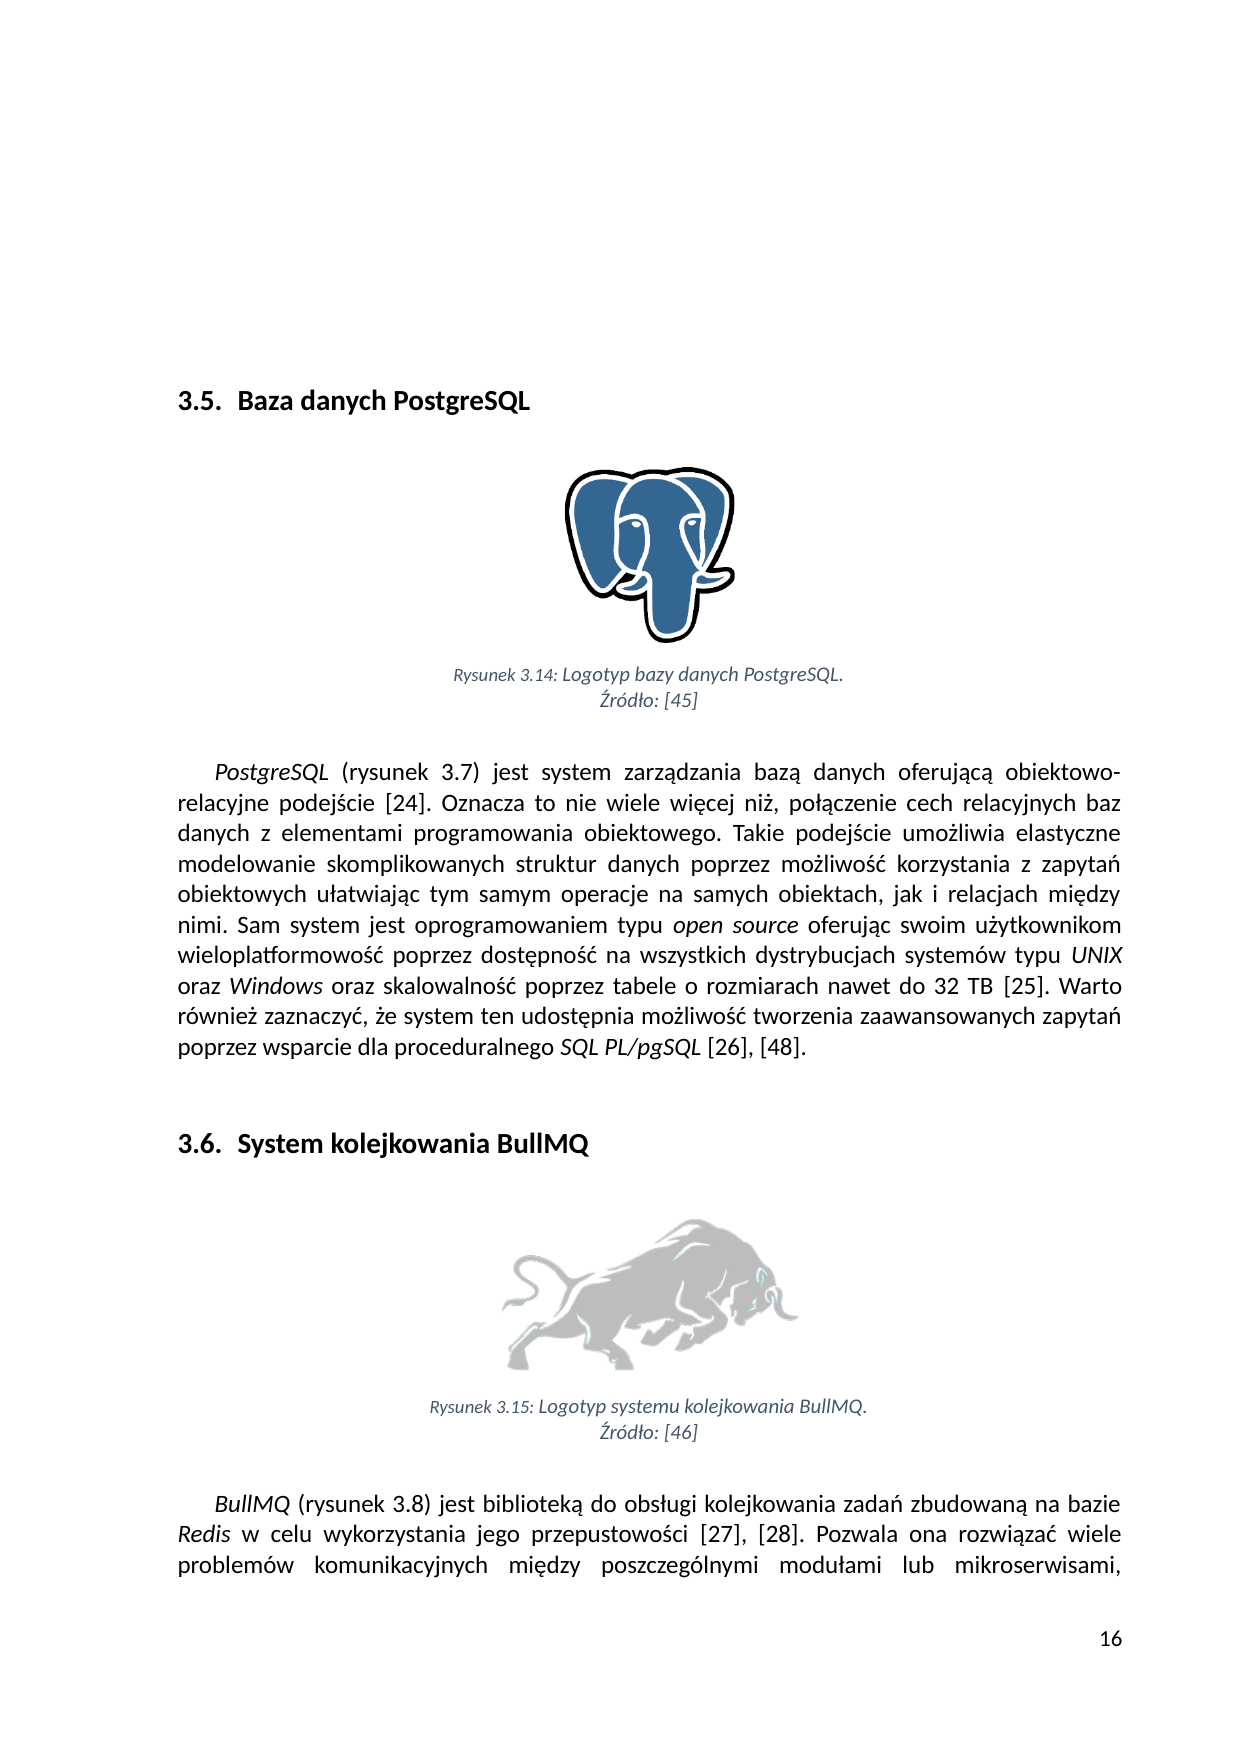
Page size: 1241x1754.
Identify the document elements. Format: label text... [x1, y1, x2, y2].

picture [494, 1210, 805, 1375]
picture [564, 467, 735, 643]
text Źródło: [45] [177, 687, 1122, 712]
subtitle System kolejkowania BullMQ [177, 1125, 1122, 1161]
subtitle Baza danych PostgreSQL [177, 382, 1122, 418]
text PostgreSQL (rysunek 3.7) jest system zarządzania bazą danych oferującą obiektowo-relacyjne podejście [24]. Oznacza to nie wiele więcej niż, połączenie cech relacyjnych baz danych z elementami programowania obiektowego. Takie podejście umożliwia elastyczne modelowanie skomplikowanych struktur danych poprzez możliwość korzystania z zapytań obiektowych ułatwiając tym samym operacje na samych obiektach, jak i relacjach między nimi. Sam system jest oprogramowaniem typu open source oferując swoim użytkownikom wieloplatformowość poprzez dostępność na wszystkich dystrybucjach systemów typu UNIX oraz Windows oraz skalowalność poprzez tabele o rozmiarach nawet do 32 TB [25]. Warto również zaznaczyć, że system ten udostępnia możliwość tworzenia zaawansowanych zapytań poprzez wsparcie dla proceduralnego SQL PL/pgSQL [26], [48]. [177, 756, 1122, 1061]
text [177, 1488, 1122, 1579]
text Źródło: [46] [177, 1419, 1122, 1444]
